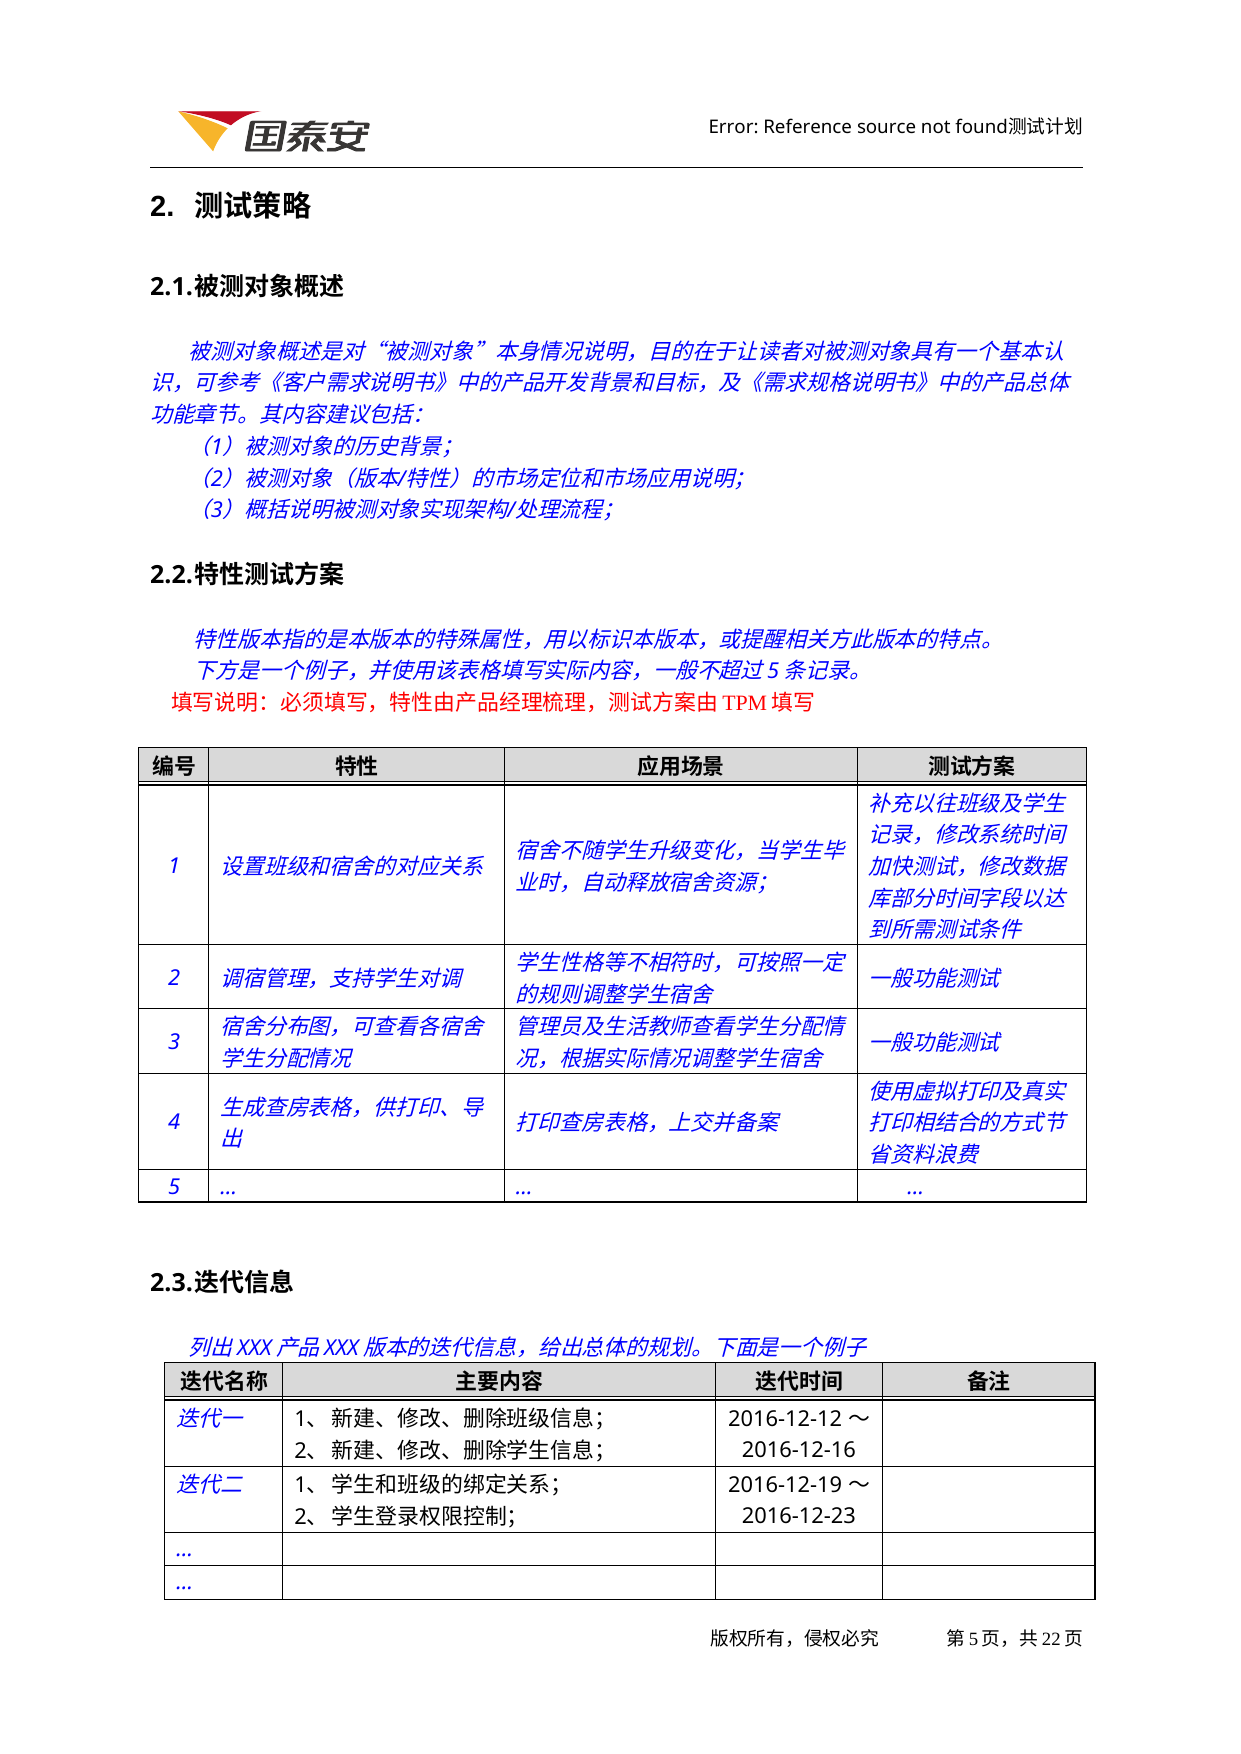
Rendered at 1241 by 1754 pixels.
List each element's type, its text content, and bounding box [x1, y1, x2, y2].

table_cell 3 [139, 1009, 208, 1073]
table_cell 设置班级和宿舍的对应关系 [209, 786, 504, 944]
table_cell … [209, 1170, 504, 1201]
table_cell 4 [139, 1074, 208, 1169]
text 特性版本指的是本版本的特殊属性，用以标识本版本，或提醒相关方此版本的特点。 [150, 622, 1083, 653]
table_cell … [165, 1533, 282, 1565]
text 被测对象概述是对“被测对象”本身情况说明，目的在于让读者对被测对象具有一个基本认识，可参考《客户需求说明书》中的产品开发背景和目标，及《需求规格说明书》中的产品总体功能章节。其内容建议包括： [150, 334, 1083, 429]
table_cell 学生性格等不相符时，可按照一定的规则调整学生宿舍 [505, 945, 857, 1008]
text （2）被测对象（版本/特性）的市场定位和市场应用说明； [150, 461, 1083, 492]
table_header 迭代时间 [716, 1363, 882, 1396]
subtitle 迭代信息 [150, 1248, 1083, 1313]
picture [150, 88, 393, 163]
table_cell … [165, 1566, 282, 1599]
table_cell 2 [139, 945, 208, 1008]
table_cell 生成查房表格，供打印、导出 [209, 1074, 504, 1169]
table_cell 学生和班级的绑定关系； 学生登录权限控制； [283, 1467, 715, 1532]
table_cell … [505, 1170, 857, 1201]
table_cell [883, 1566, 1094, 1599]
table_header 应用场景 [505, 748, 857, 781]
text 填写说明：必须填写，特性由产品经理梳理，测试方案由TPM填写 [171, 685, 1083, 717]
table_cell 宿舍不随学生升级变化，当学生毕业时，自动释放宿舍资源； [505, 786, 857, 944]
table_cell [883, 1401, 1094, 1466]
text （3）概括说明被测对象实现架构/处理流程； [150, 492, 1083, 524]
text 下方是一个例子，并使用该表格填写实际内容，一般不超过5条记录。 [150, 653, 1083, 685]
table_cell [883, 1533, 1094, 1565]
table_cell 迭代一 [165, 1401, 282, 1466]
table_cell 调宿管理，支持学生对调 [209, 945, 504, 1008]
table_cell [883, 1467, 1094, 1532]
subtitle 被测对象概述 [150, 252, 1083, 317]
table_cell [283, 1566, 715, 1599]
table_header 编号 [139, 748, 208, 781]
table_cell 补充以往班级及学生记录，修改系统时间加快测试，修改数据库部分时间字段以达到所需测试条件 [858, 786, 1086, 944]
table_cell [716, 1533, 882, 1565]
table_header 特性 [209, 748, 504, 781]
text （1）被测对象的历史背景； [150, 429, 1083, 461]
table_cell 使用虚拟打印及真实打印相结合的方式节省资料浪费 [858, 1074, 1086, 1169]
table_header 测试方案 [858, 748, 1086, 781]
table_cell 迭代二 [165, 1467, 282, 1532]
table_cell … [858, 1170, 1086, 1201]
text 列出XXX产品XXX版本的迭代信息，给出总体的规划。下面是一个例子 [150, 1330, 1083, 1362]
subtitle 特性测试方案 [150, 540, 1083, 605]
table_header 迭代名称 [165, 1363, 282, 1396]
table_cell 打印查房表格，上交并备案 [505, 1074, 857, 1169]
table_header 主要内容 [283, 1363, 715, 1396]
table_cell 2016-12-12 ～2016-12-16 [716, 1401, 882, 1466]
table_header 备注 [883, 1363, 1094, 1396]
table_cell 1 [139, 786, 208, 944]
table_cell 宿舍分布图，可查看各宿舍学生分配情况 [209, 1009, 504, 1073]
table_cell 一般功能测试 [858, 1009, 1086, 1073]
table_cell 2016-12-19 ～2016-12-23 [716, 1467, 882, 1532]
table_cell 新建、修改、删除班级信息； 新建、修改、删除学生信息； [283, 1401, 715, 1466]
table_cell 管理员及生活教师查看学生分配情况，根据实际情况调整学生宿舍 [505, 1009, 857, 1073]
table_cell 5 [139, 1170, 208, 1201]
table_cell 一般功能测试 [858, 945, 1086, 1008]
table_cell [716, 1566, 882, 1599]
subtitle 测试策略 [150, 171, 1083, 236]
table_cell [283, 1533, 715, 1565]
